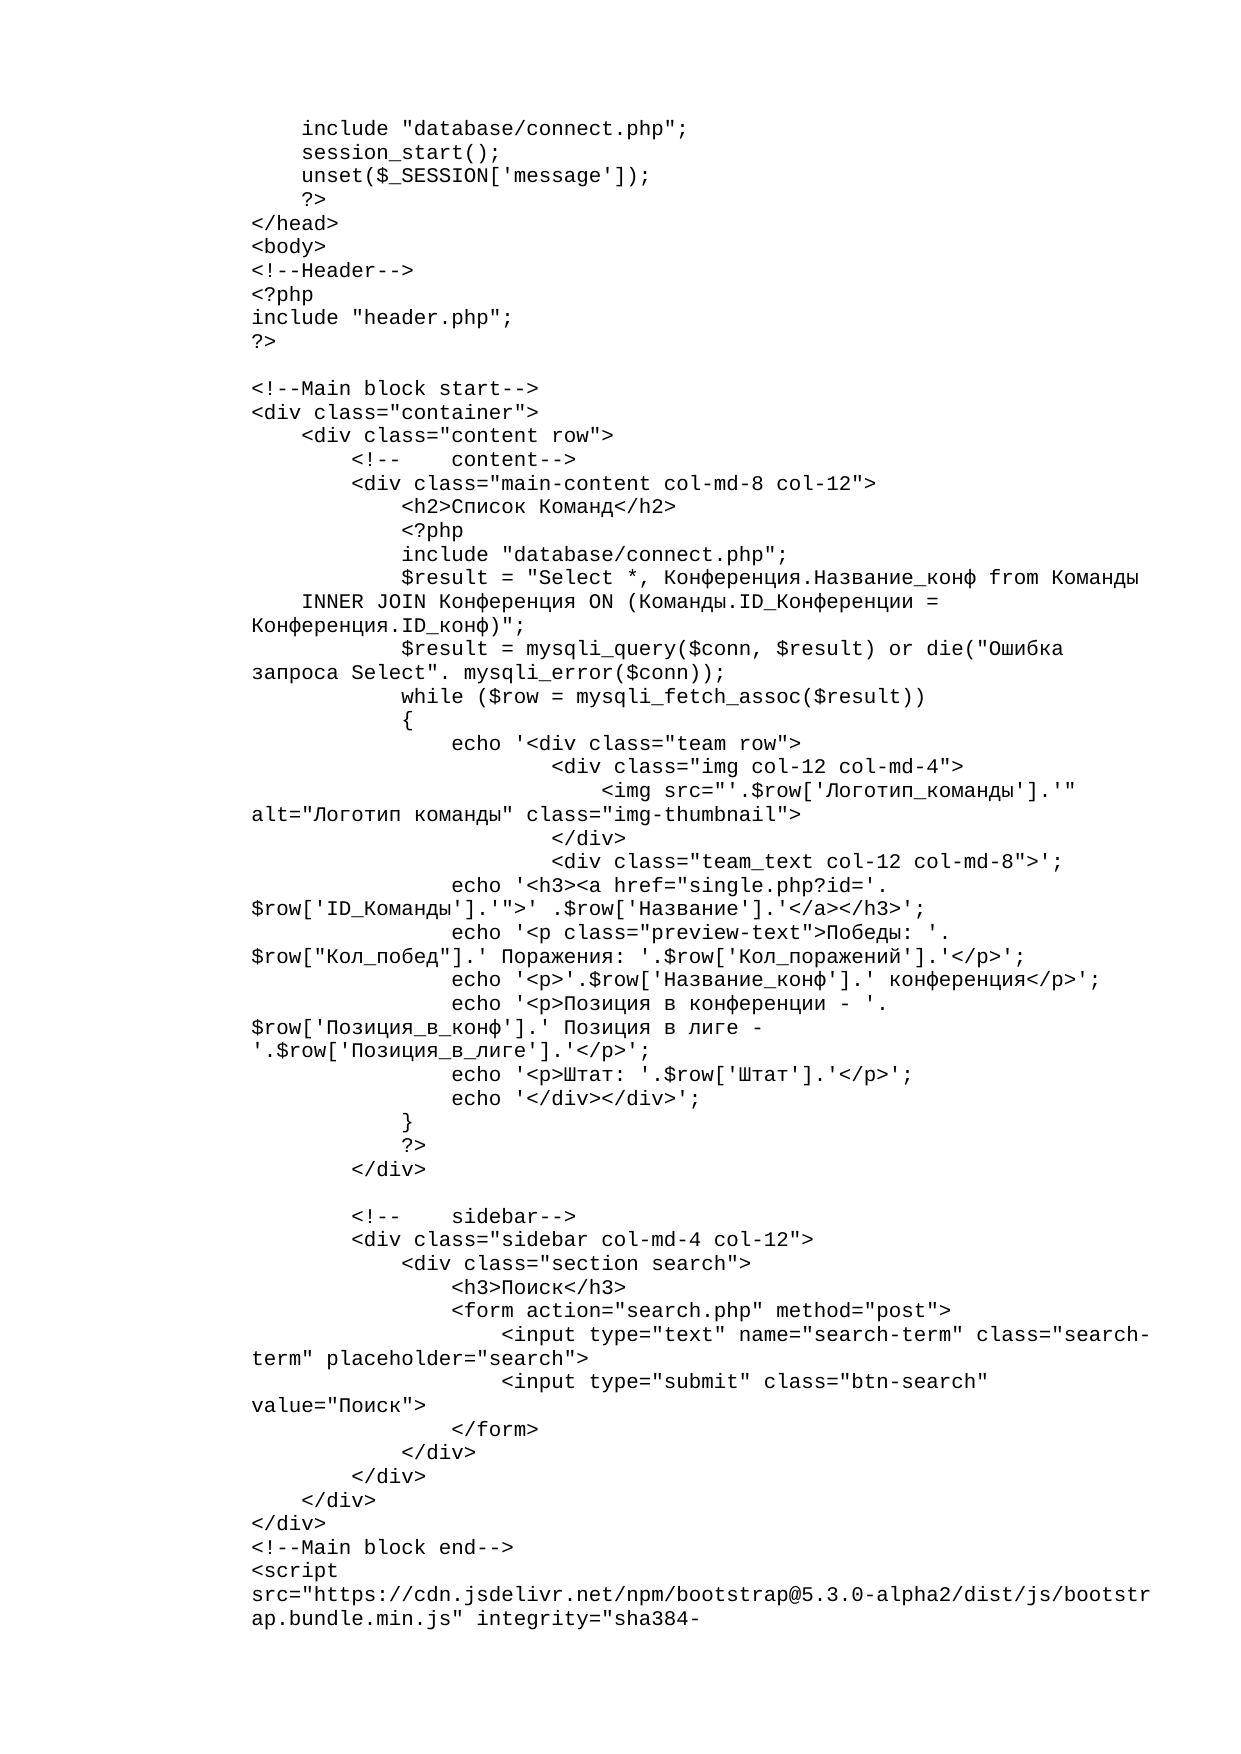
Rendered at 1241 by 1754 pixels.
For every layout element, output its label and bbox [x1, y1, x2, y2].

text [251, 118, 1152, 1631]
